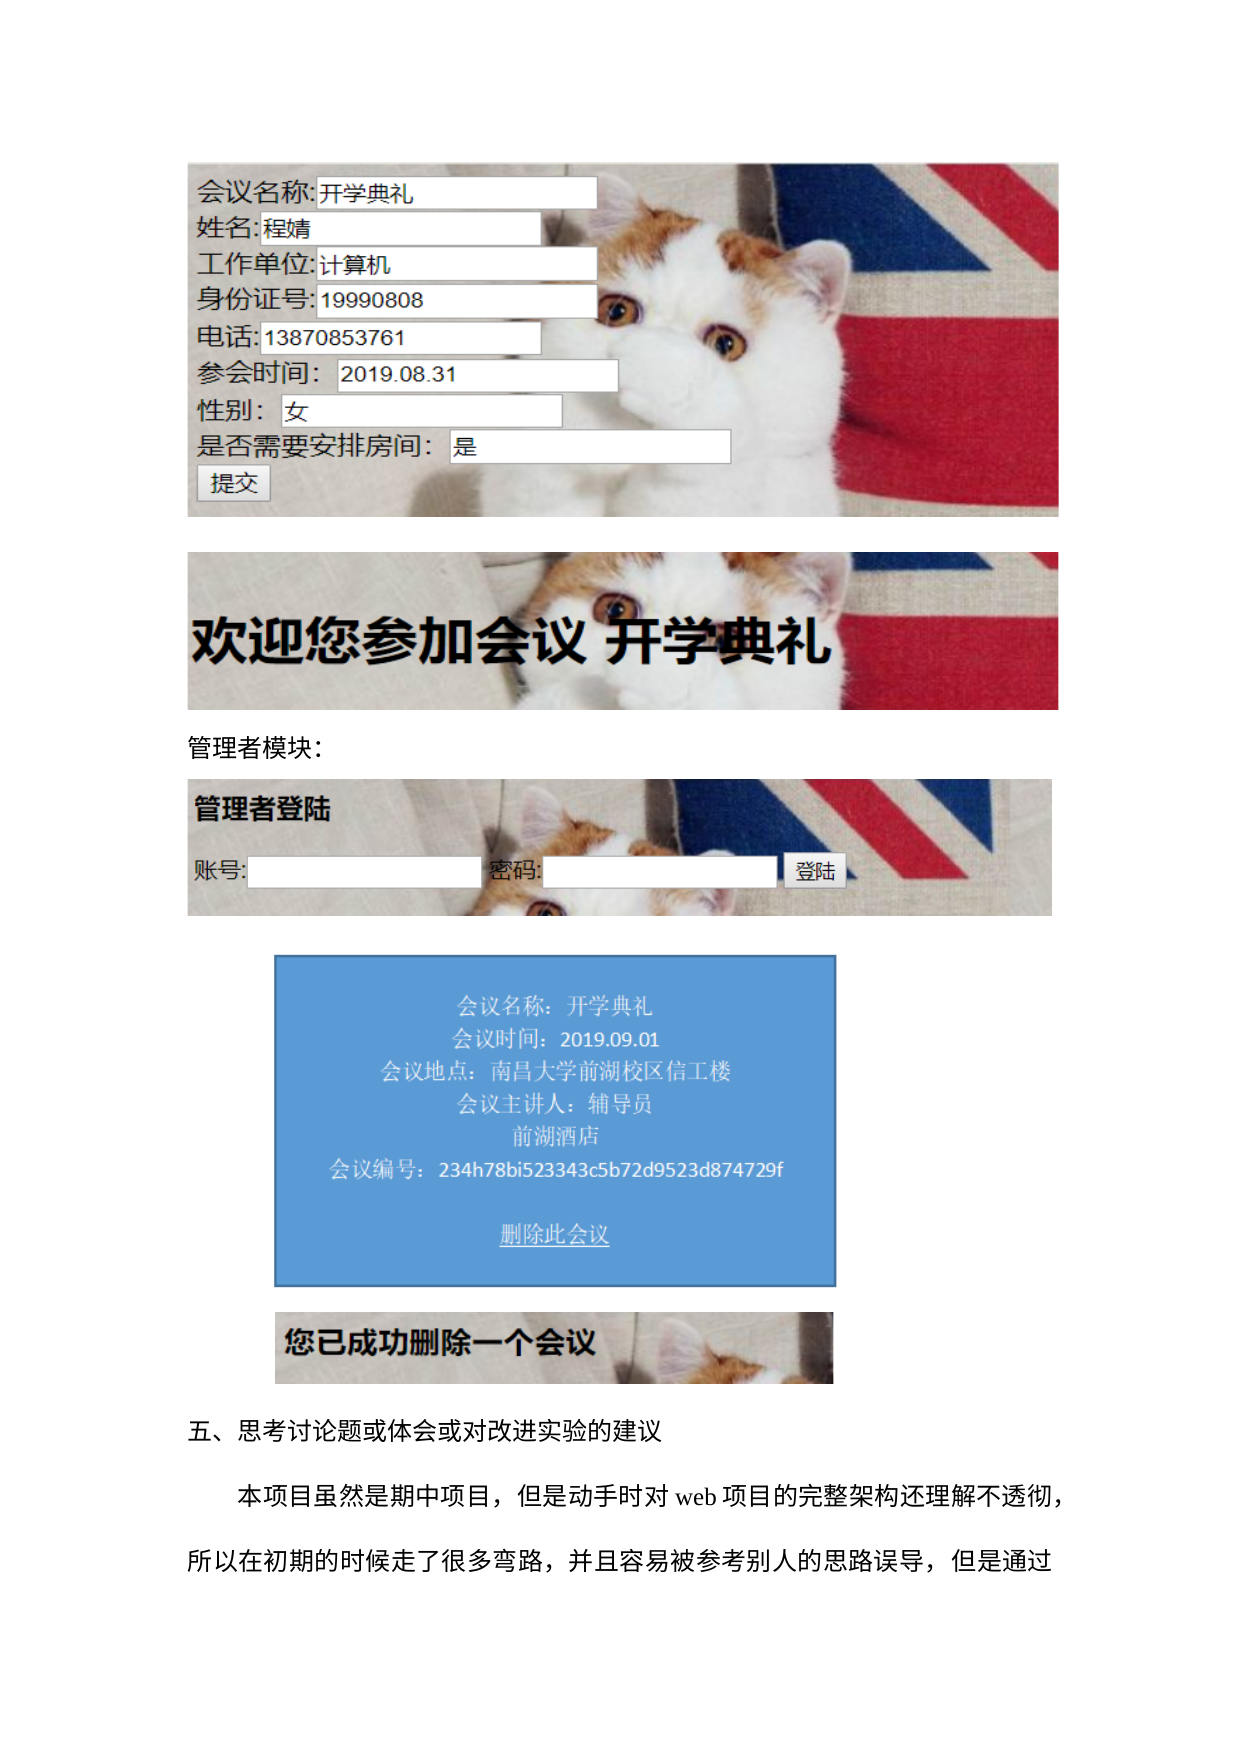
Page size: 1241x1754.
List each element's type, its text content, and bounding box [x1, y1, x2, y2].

picture [187, 779, 1052, 916]
picture [187, 162, 1059, 517]
text 管理者模块： [187, 714, 1053, 779]
picture [268, 950, 844, 1291]
picture [187, 552, 1059, 710]
list 思考讨论题或体会或对改进实验的建议 [187, 1397, 1053, 1462]
picture [275, 1312, 834, 1384]
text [187, 1462, 1053, 1592]
